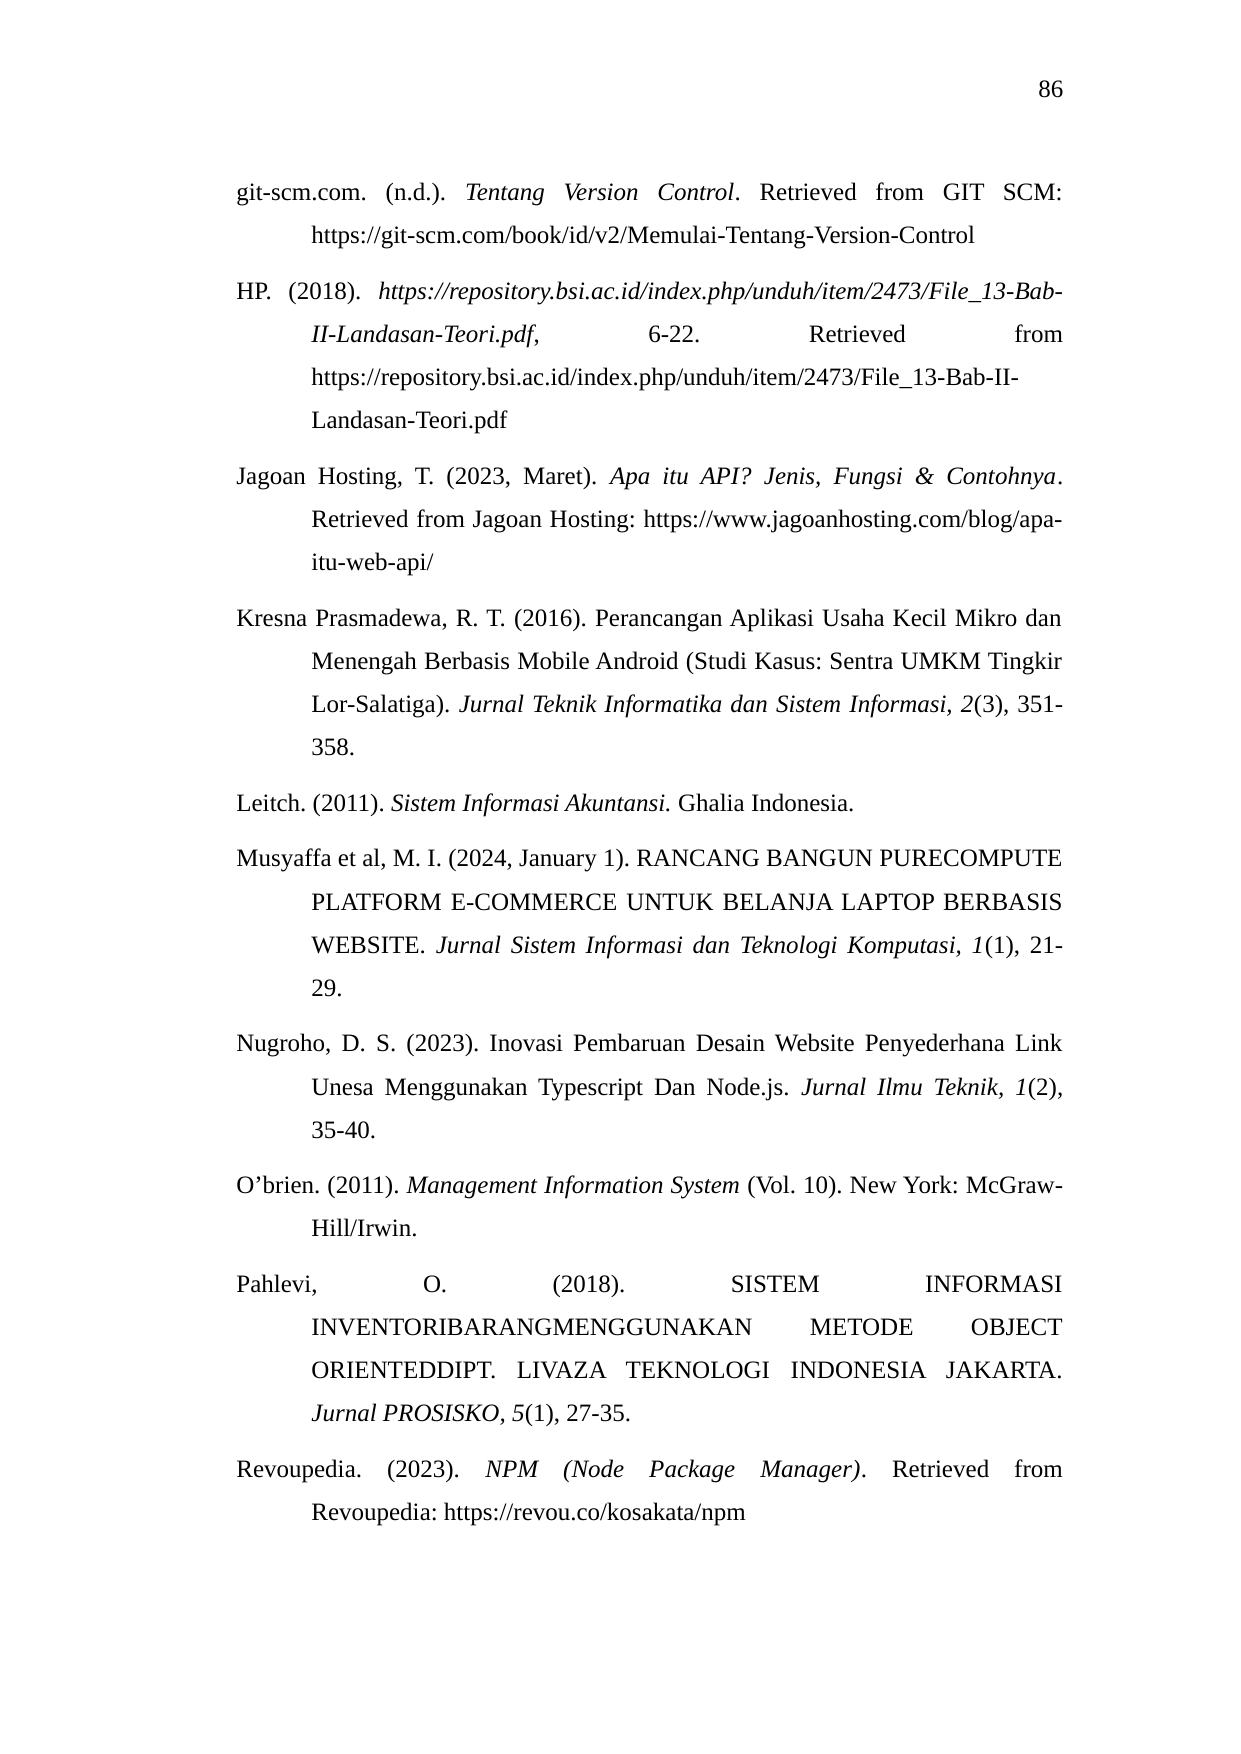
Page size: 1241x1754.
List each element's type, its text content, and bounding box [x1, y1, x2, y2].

text Jagoan Hosting, T. (2023, Maret). Apa itu API? Jenis, Fungsi & Contohnya. Retrieved from Jagoan Hosting: https://www.jagoanhosting.com/blog/apa-itu-web-api/ [236, 461, 1063, 576]
text git-scm.com. (n.d.). Tentang Version Control. Retrieved from GIT SCM: https://git-scm.com/book/id/v2/Memulai-Tentang-Version-Control [236, 177, 1063, 249]
text Kresna Prasmadewa, R. T. (2016). Perancangan Aplikasi Usaha Kecil Mikro dan Menengah Berbasis Mobile Android (Studi Kasus: Sentra UMKM Tingkir Lor-Salatiga). Jurnal Teknik Informatika dan Sistem Informasi, 2(3), 351-358. [236, 603, 1063, 761]
text O’brien. (2011). Management Information System (Vol. 10). New York: McGraw-Hill/Irwin. [236, 1170, 1063, 1242]
text Nugroho, D. S. (2023). Inovasi Pembaruan Desain Website Penyederhana Link Unesa Menggunakan Typescript Dan Node.js. Jurnal Ilmu Teknik, 1(2), 35-40. [236, 1028, 1063, 1143]
text HP. (2018). https://repository.bsi.ac.id/index.php/unduh/item/2473/File_13-Bab-II-Landasan-Teori.pdf, 6-22. Retrieved from https://repository.bsi.ac.id/index.php/unduh/item/2473/File_13-Bab-II-Landasan-Teori.pdf [236, 276, 1063, 434]
text Leitch. (2011). Sistem Informasi Akuntansi. Ghalia Indonesia. [236, 788, 1063, 817]
text Revoupedia. (2023). NPM (Node Package Manager). Retrieved from Revoupedia: https://revou.co/kosakata/npm [236, 1454, 1063, 1526]
text Pahlevi, O. (2018). SISTEM INFORMASI INVENTORIBARANGMENGGUNAKAN METODE OBJECT ORIENTEDDIPT. LIVAZA TEKNOLOGI INDONESIA JAKARTA. Jurnal PROSISKO, 5(1), 27-35. [236, 1269, 1063, 1427]
text Musyaffa et al, M. I. (2024, January 1). RANCANG BANGUN PURECOMPUTE PLATFORM E-COMMERCE UNTUK BELANJA LAPTOP BERBASIS WEBSITE. Jurnal Sistem Informasi dan Teknologi Komputasi, 1(1), 21-29. [236, 843, 1063, 1002]
